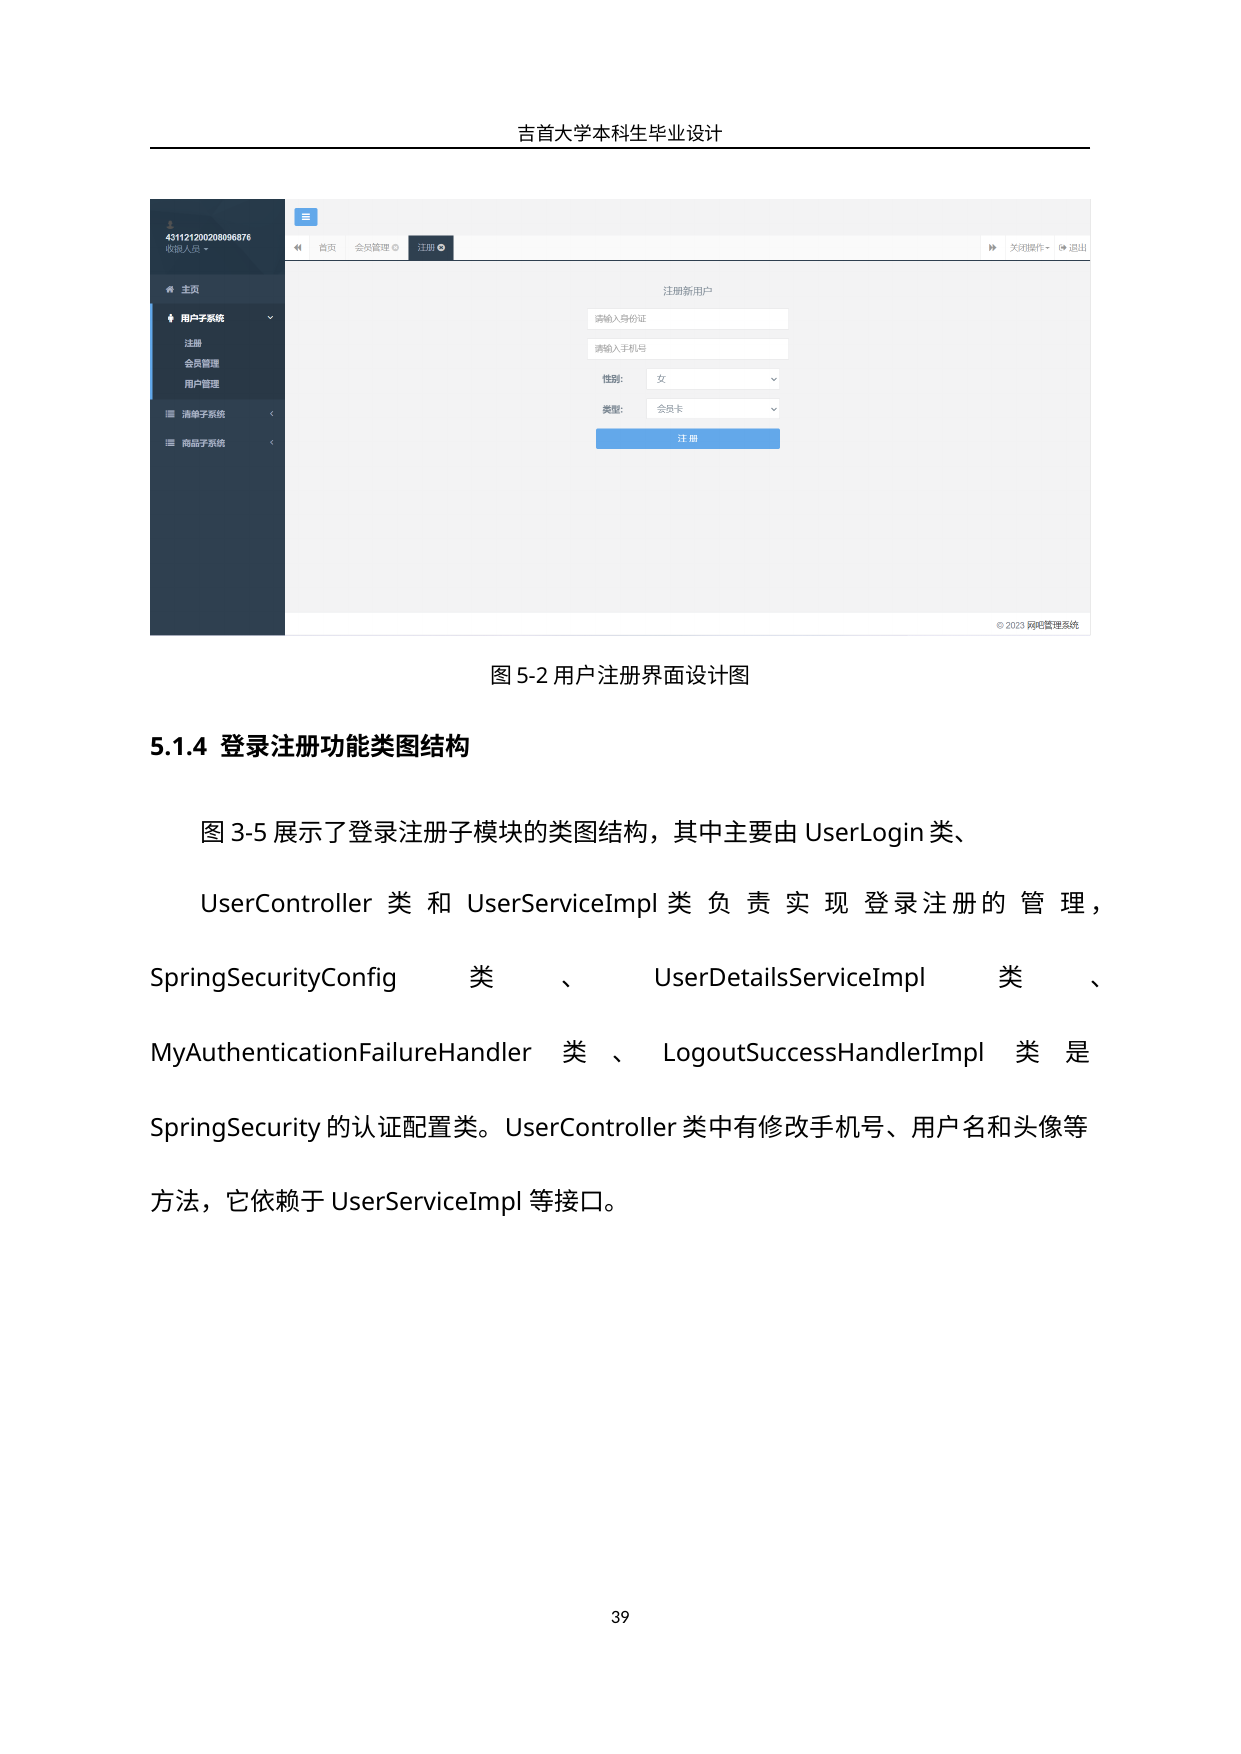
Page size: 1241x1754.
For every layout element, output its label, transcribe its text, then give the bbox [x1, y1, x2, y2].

text 图 3-5 展示了登录注册子模块的类图结构，其中主要由 UserLogin类、 [150, 798, 1090, 863]
text 5.1.4 登录注册功能类图结构 [150, 712, 1090, 777]
picture [150, 199, 1091, 636]
text UserController 类 和 UserServiceImpl类 负 责 实 现 登录注册的 管 理，SpringSecurityConfig类、UserDetailsServiceImpl类、MyAuthenticationFailureHandler类、LogoutSuccessHandlerImpl类是SpringSecurity的认证配置类。UserController类中有修改手机号、用户名和头像等方法，它依赖于 UserServiceImpl 等接口。 [150, 869, 1090, 1232]
text 图5-2 用户注册界面设计图 [150, 658, 1090, 691]
